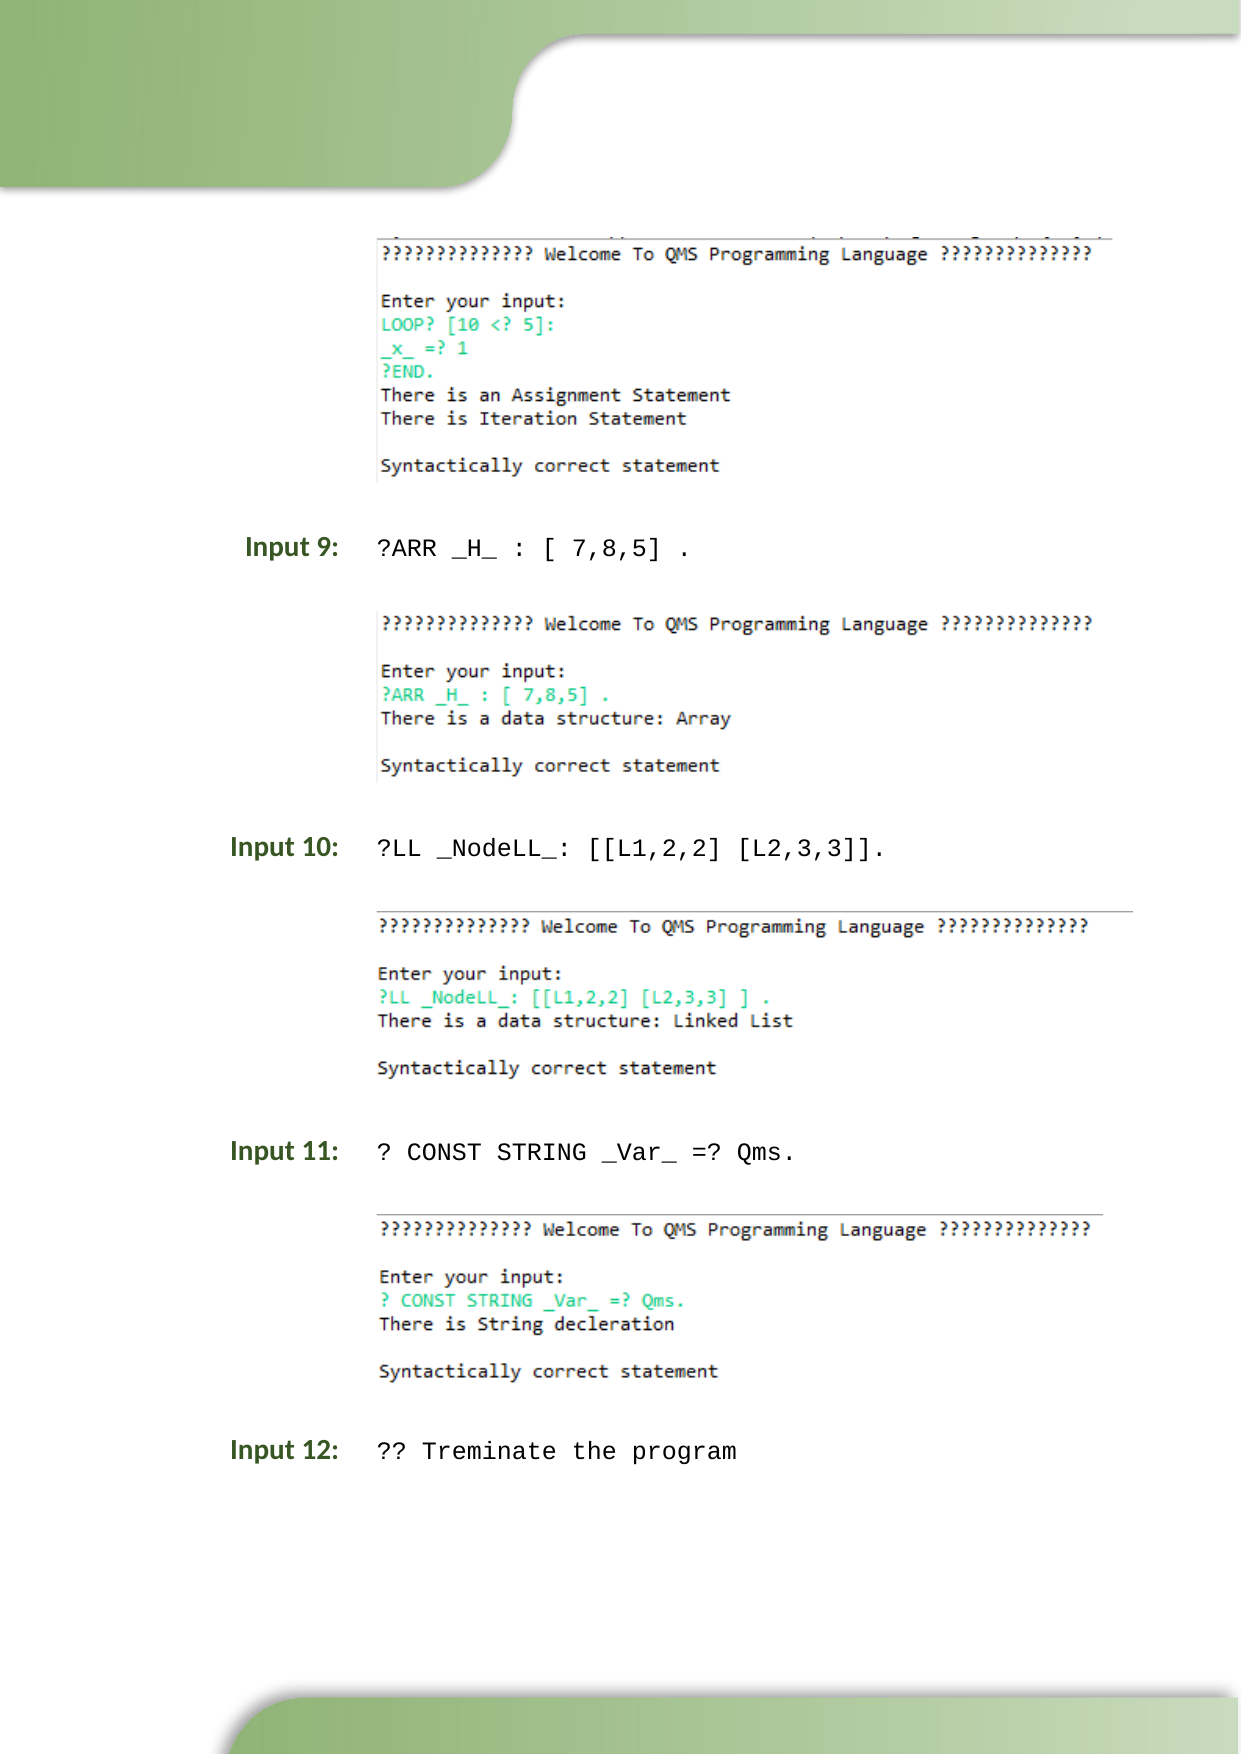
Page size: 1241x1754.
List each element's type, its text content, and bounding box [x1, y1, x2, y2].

picture [376, 611, 1112, 783]
list ?LL _NodeLL_: [[L1,2,2] [L2,3,3]]. [339, 828, 1053, 864]
list ?? Treminate the program [339, 1431, 1053, 1467]
list ? CONST STRING _Var_ =? Qms. [339, 1132, 1053, 1168]
picture [376, 911, 1133, 1087]
picture [376, 1214, 1104, 1392]
picture [376, 237, 1113, 483]
list ?ARR _H_ : [ 7,8,5] . [339, 528, 1053, 564]
